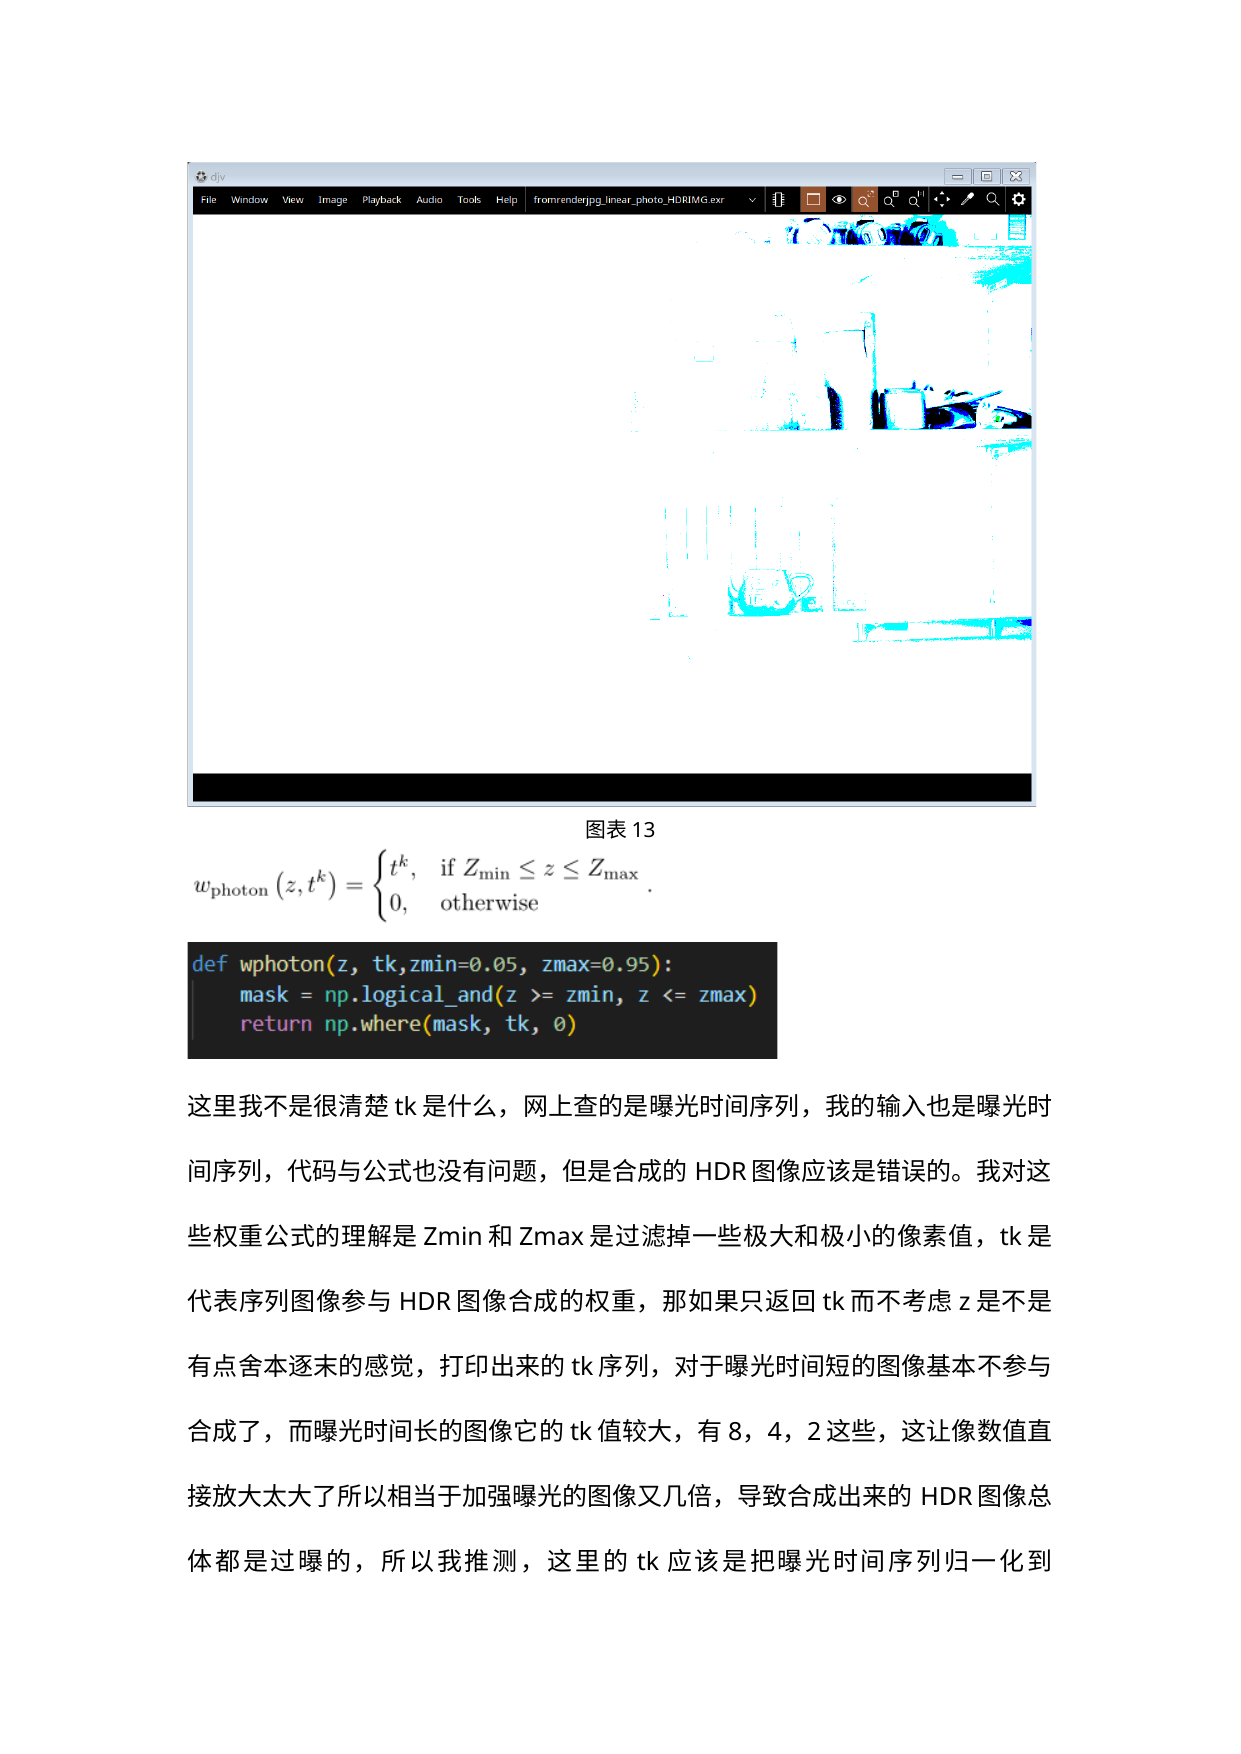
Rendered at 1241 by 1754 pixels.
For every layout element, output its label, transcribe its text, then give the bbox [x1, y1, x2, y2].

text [187, 1072, 1053, 1592]
text 图表 13 [187, 812, 1053, 844]
